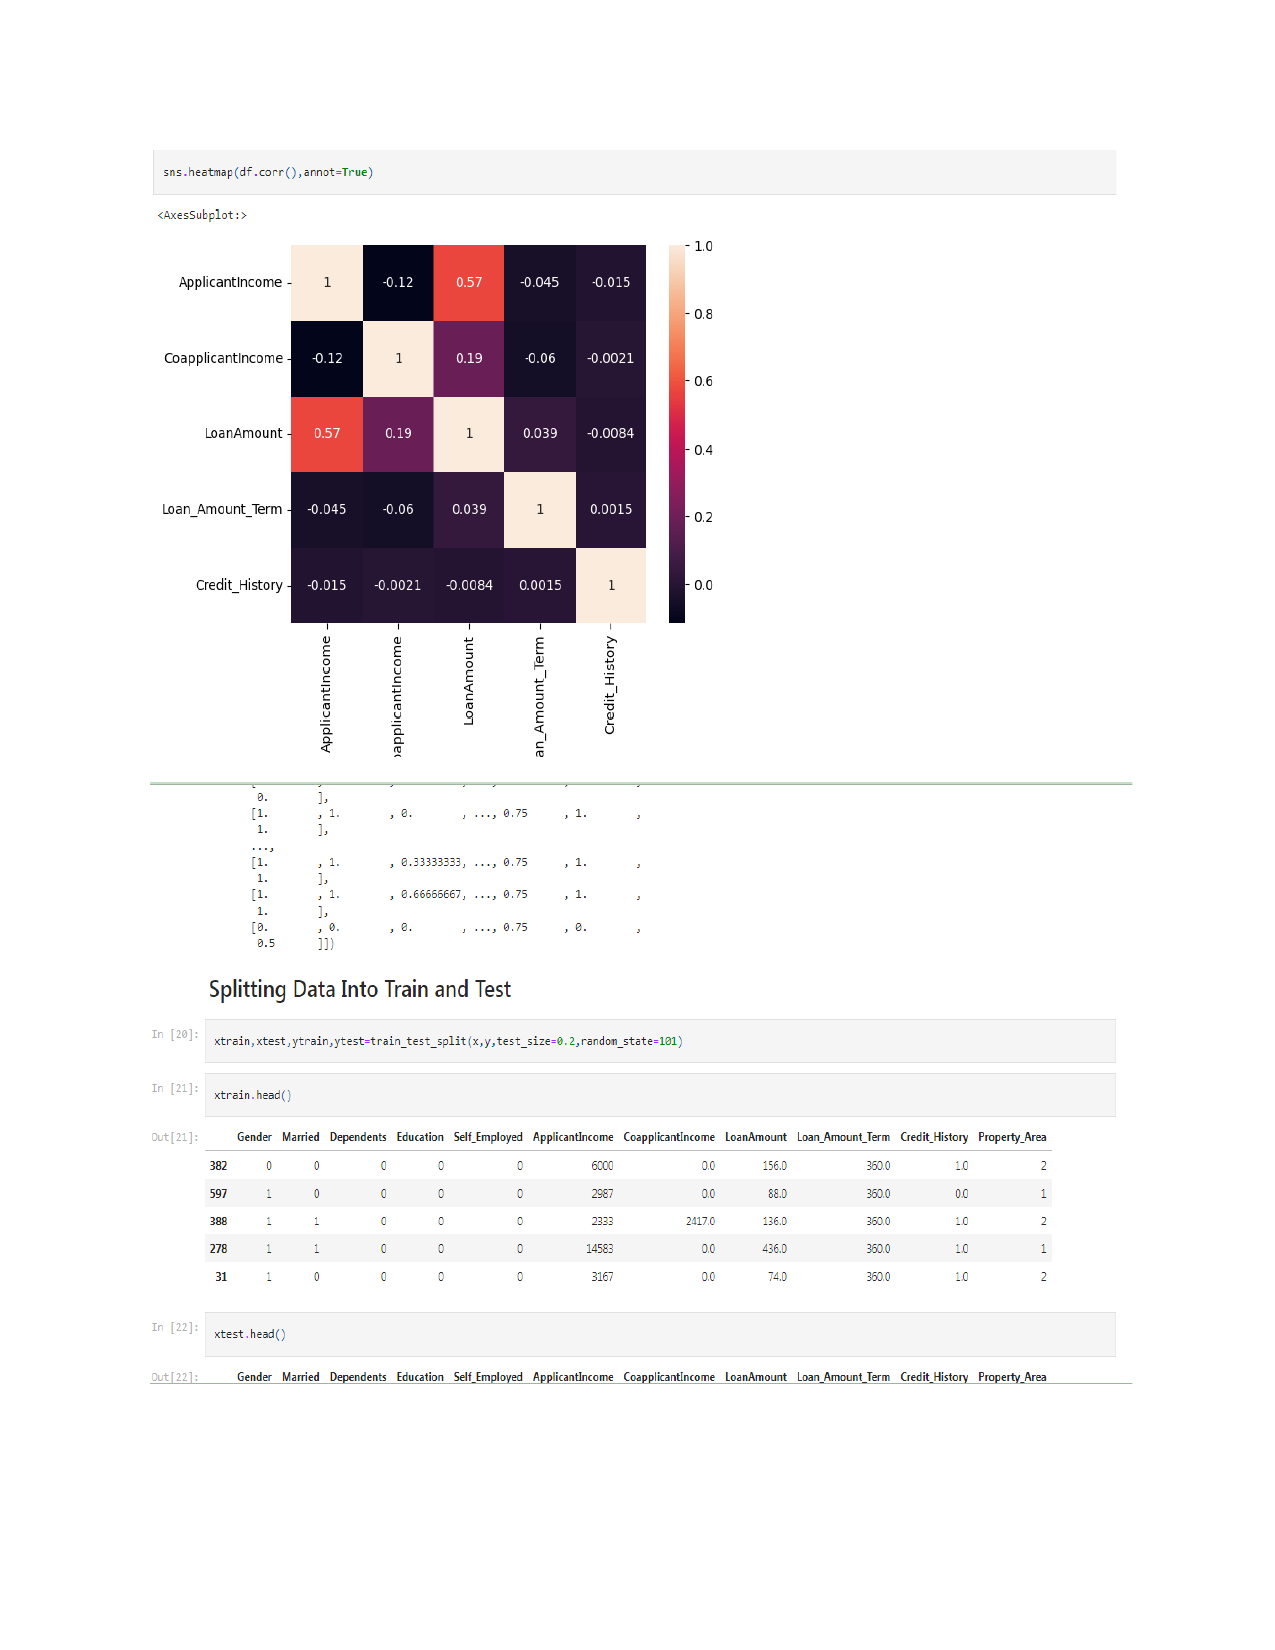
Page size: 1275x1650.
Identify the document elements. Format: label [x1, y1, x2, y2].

picture [150, 782, 1133, 1384]
picture [150, 150, 1117, 757]
